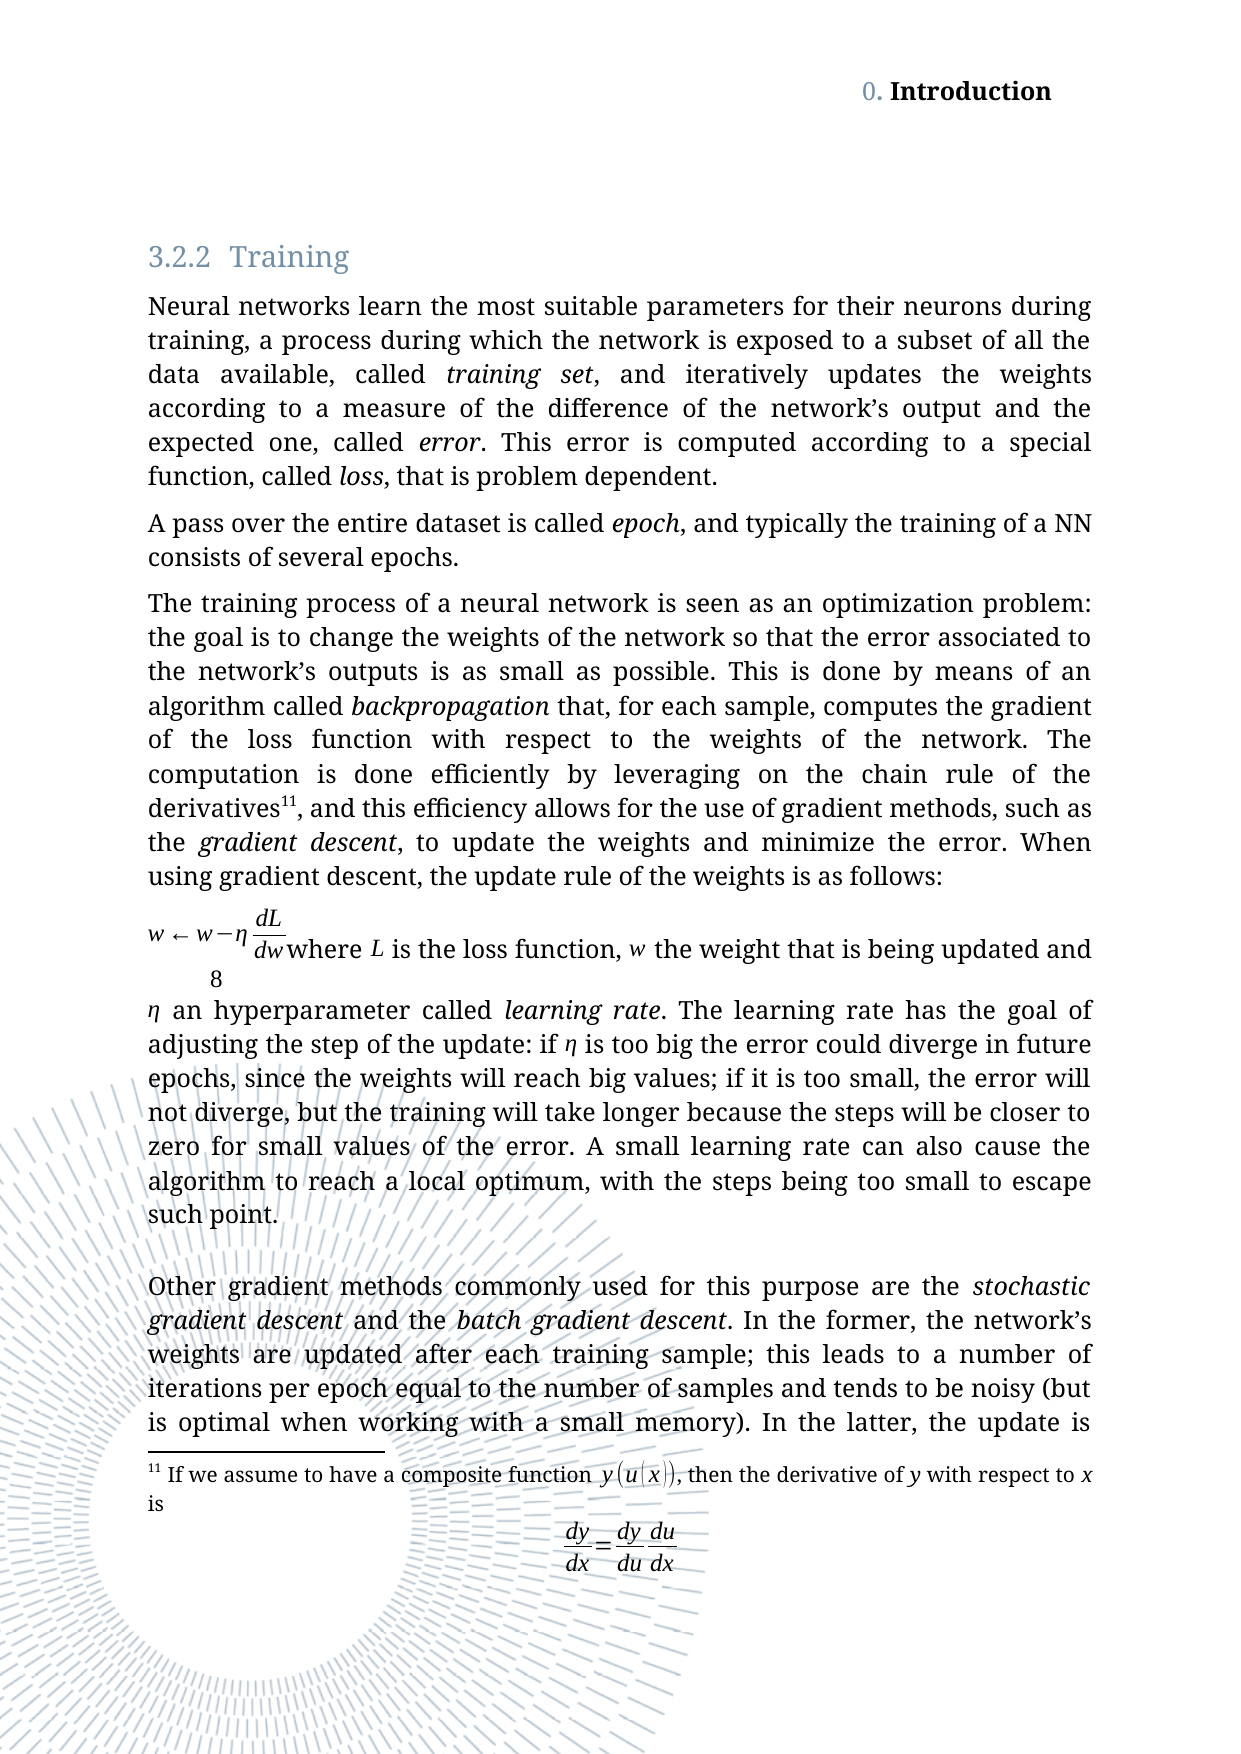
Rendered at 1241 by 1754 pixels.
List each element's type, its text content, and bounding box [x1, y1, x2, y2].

text A pass over the entire dataset is called epoch, and typically the training of a NN consists of several epochs. [148, 505, 1092, 573]
text The training process of a neural network is seen as an optimization problem: the goal is to change the weights of the network so that the error associated to the network’s outputs is as small as possible. This is done by means of an algorithm called backpropagation that, for each sample, computes the gradient of the loss function with respect to the weights of the network. The computation is done efficiently by leveraging on the chain rule of the derivatives, and this efficiency allows for the use of gradient methods, such as the gradient descent, to update the weights and minimize the error. When using gradient descent, the update rule of the weights is as follows: [148, 586, 1092, 892]
subtitle Training [148, 236, 1092, 276]
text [148, 1269, 1092, 1439]
text Neural networks learn the most suitable parameters for their neurons during training, a process during which the network is exposed to a subset of all the data available, called training set, and iteratively updates the weights according to a measure of the difference of the network’s output and the expected one, called error. This error is computed according to a special function, called loss, that is problem dependent. [148, 288, 1092, 493]
text where is the loss function, the weight that is being updated and an hyperparameter called learning rate. The learning rate has the goal of adjusting the step of the update: if is too big the error could diverge in future epochs, since the weights will reach big values; if it is too small, the error will not diverge, but the training will take longer because the steps will be closer to zero for small values of the error. A small learning rate can also cause the algorithm to reach a local optimum, with the steps being too small to escape such point. [148, 905, 1092, 1231]
